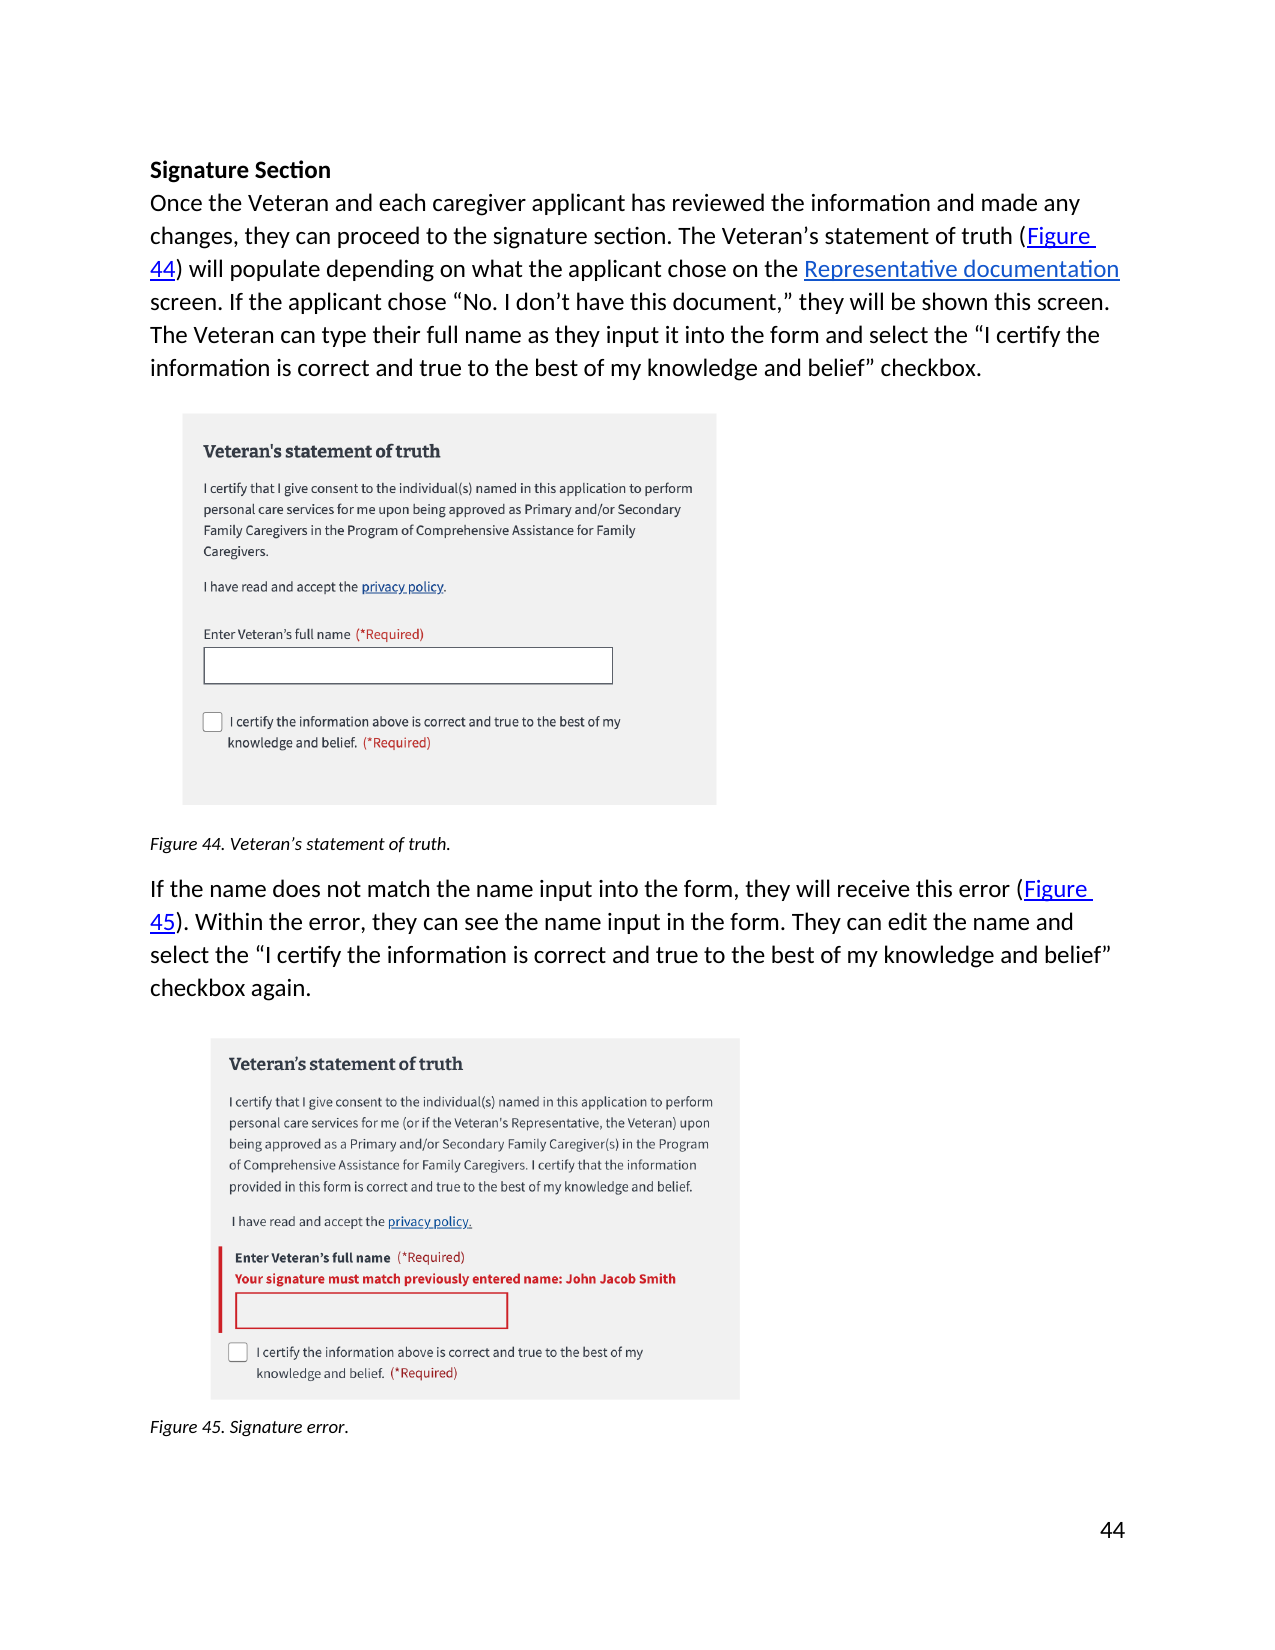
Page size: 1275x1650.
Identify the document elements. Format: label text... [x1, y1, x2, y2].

picture [150, 401, 745, 830]
picture [150, 1021, 781, 1414]
subtitle Signature Section [150, 154, 1125, 185]
text If the name does not match the name input into the form, they will receive this error (Figure 45). Within the error, they can see the name input in the form. They can edit the name and select the “I certify the information is correct and true to the best of my knowledge and belief” checkbox again. [150, 873, 1125, 1002]
text Once the Veteran and each caregiver applicant has reviewed the information and made any changes, they can proceed to the signature section. The Veteran’s statement of truth (Figure 44) will populate depending on what the applicant chose on the Representative documentation screen. If the applicant chose “No. I don’t have this document,” they will be shown this screen. The Veteran can type their full name as they input it into the form and select the “I certify the information is correct and true to the best of my knowledge and belief” checkbox. [150, 187, 1125, 382]
